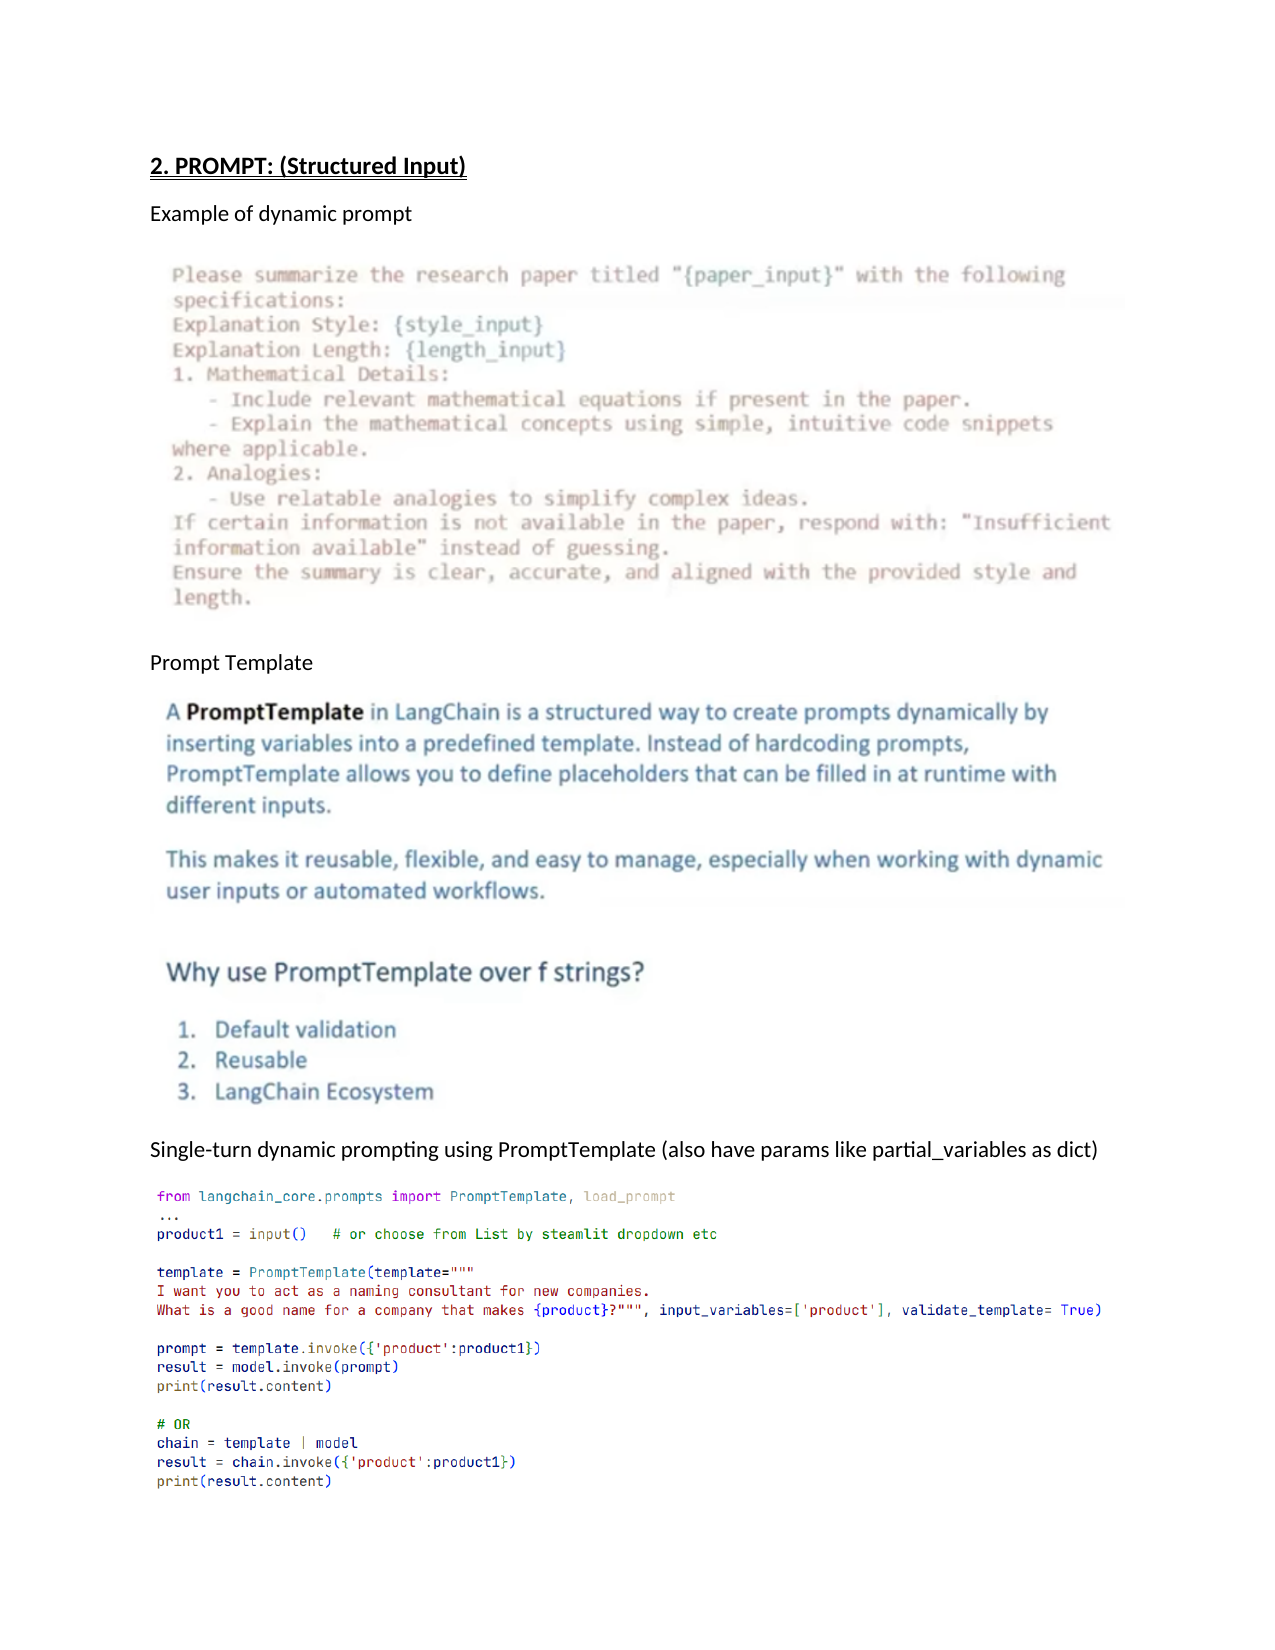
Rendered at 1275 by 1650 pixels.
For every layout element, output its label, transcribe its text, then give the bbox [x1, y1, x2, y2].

picture [150, 246, 1125, 630]
picture [150, 1181, 1104, 1497]
list 2. PROMPT: (Structured Input) [150, 150, 1125, 181]
text Prompt Template [150, 648, 1125, 676]
text Single-turn dynamic prompting using PromptTemplate (also have params like partial_variables as dict) [150, 1135, 1125, 1163]
text Example of dynamic prompt [150, 199, 1125, 228]
picture [150, 695, 1125, 1117]
